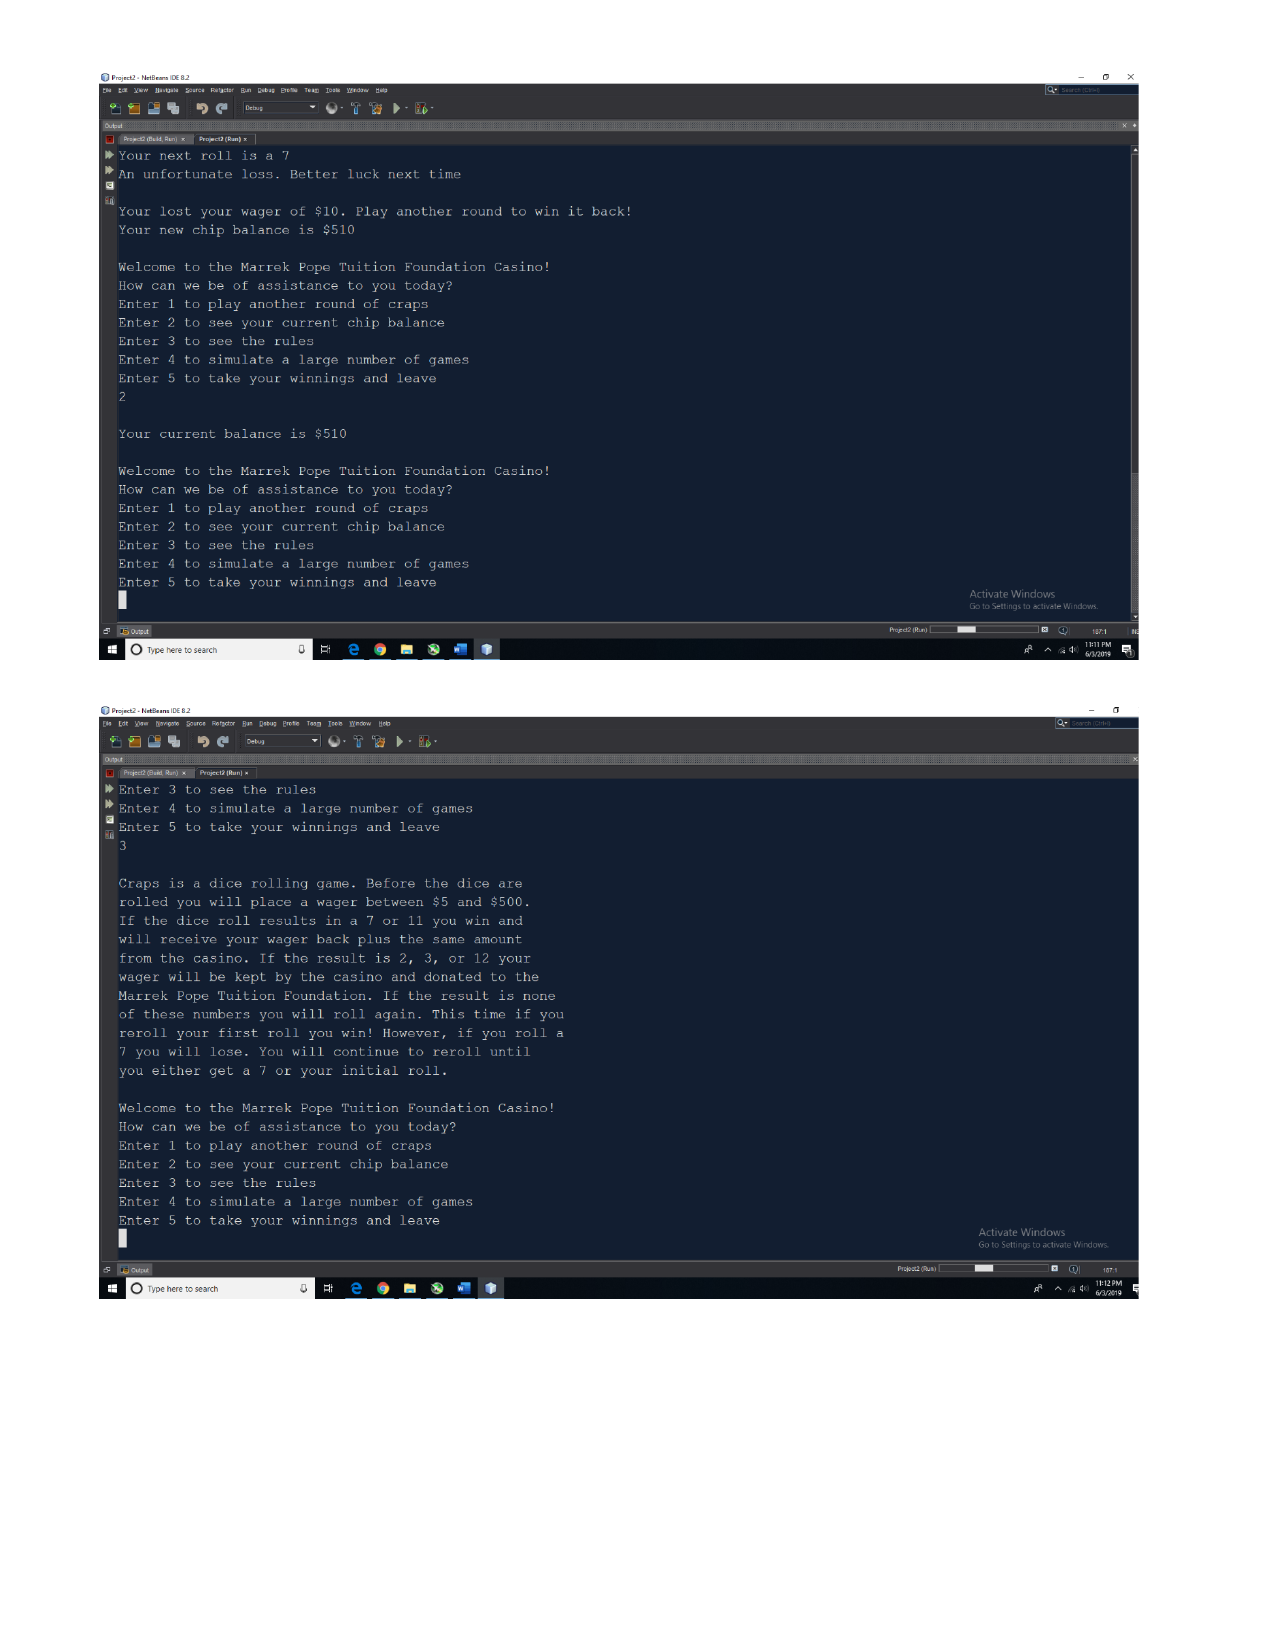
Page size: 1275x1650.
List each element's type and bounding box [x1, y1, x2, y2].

picture [99, 71, 1139, 660]
picture [99, 704, 1139, 1299]
